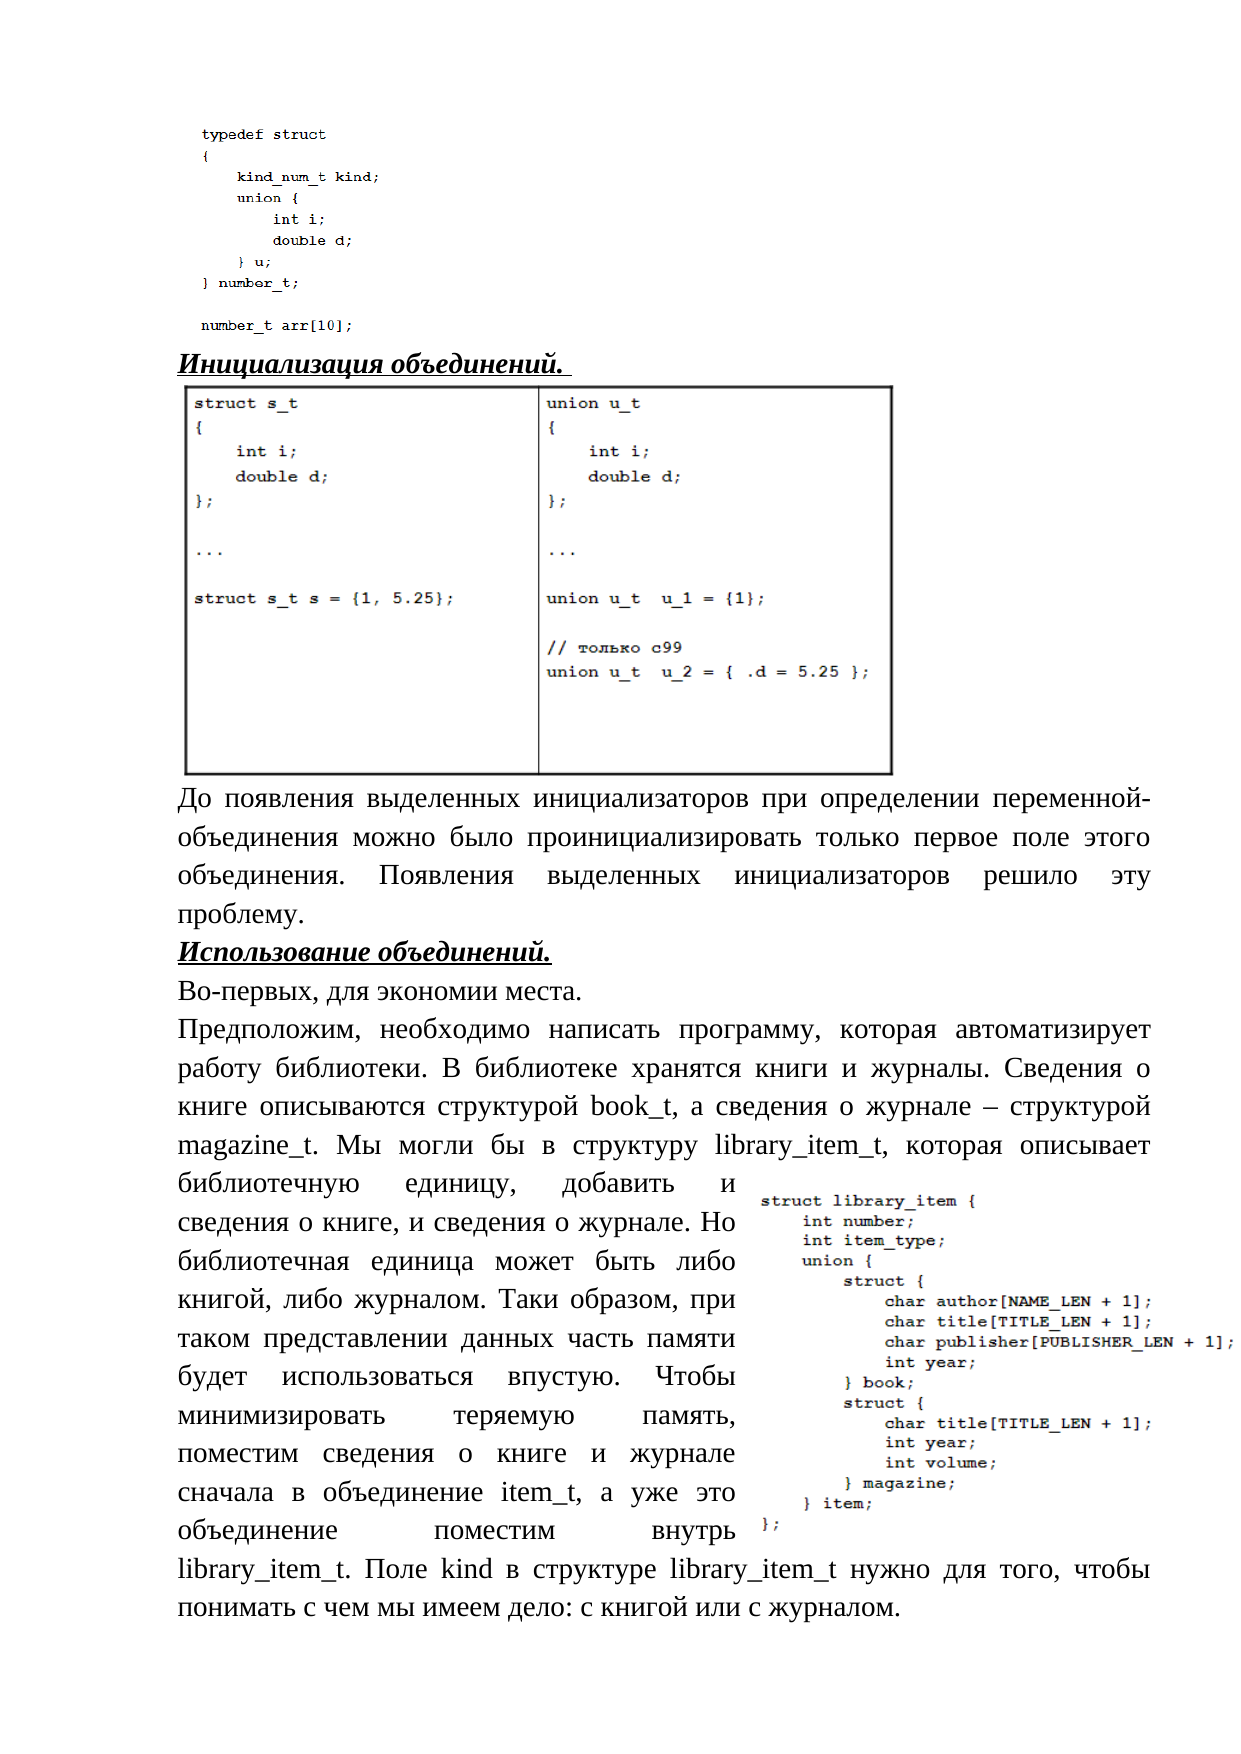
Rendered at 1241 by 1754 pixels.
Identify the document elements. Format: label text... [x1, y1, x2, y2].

picture [177, 384, 903, 778]
picture [755, 1190, 1240, 1537]
text Использование объединений. [177, 934, 1152, 968]
text Во-первых, для экономии места. [177, 973, 1152, 1006]
picture [184, 118, 389, 344]
text Предположим, необходимо написать программу, которая автоматизирует работу библиотеки. В библиотеке хранятся книги и журналы. Сведения о книге описываются структурой book_t, а сведения о журнале – структурой magazine_t. Мы могли бы в структуру library_item_t, которая описывает библиотечную единицу, добавить и сведения о книге, и сведения о журнале. Но библиотечная единица может быть либо книгой, либо журналом. Таки образом, при таком представлении данных часть памяти будет использоваться впустую. Чтобы минимизировать теряемую память, поместим сведения о книге и журнале сначала в объединение item_t, а уже это объединение поместим внутрь library_item_t. Поле kind в структуре library_item_t нужно для того, чтобы понимать с чем мы имеем дело: с книгой или с журналом. [177, 1011, 1152, 1623]
text До появления выделенных инициализаторов при определении переменной-объединения можно было проинициализировать только первое поле этого объединения. Появления выделенных инициализаторов решило эту проблему. [177, 780, 1152, 929]
text Инициализация объединений. [177, 346, 1152, 379]
